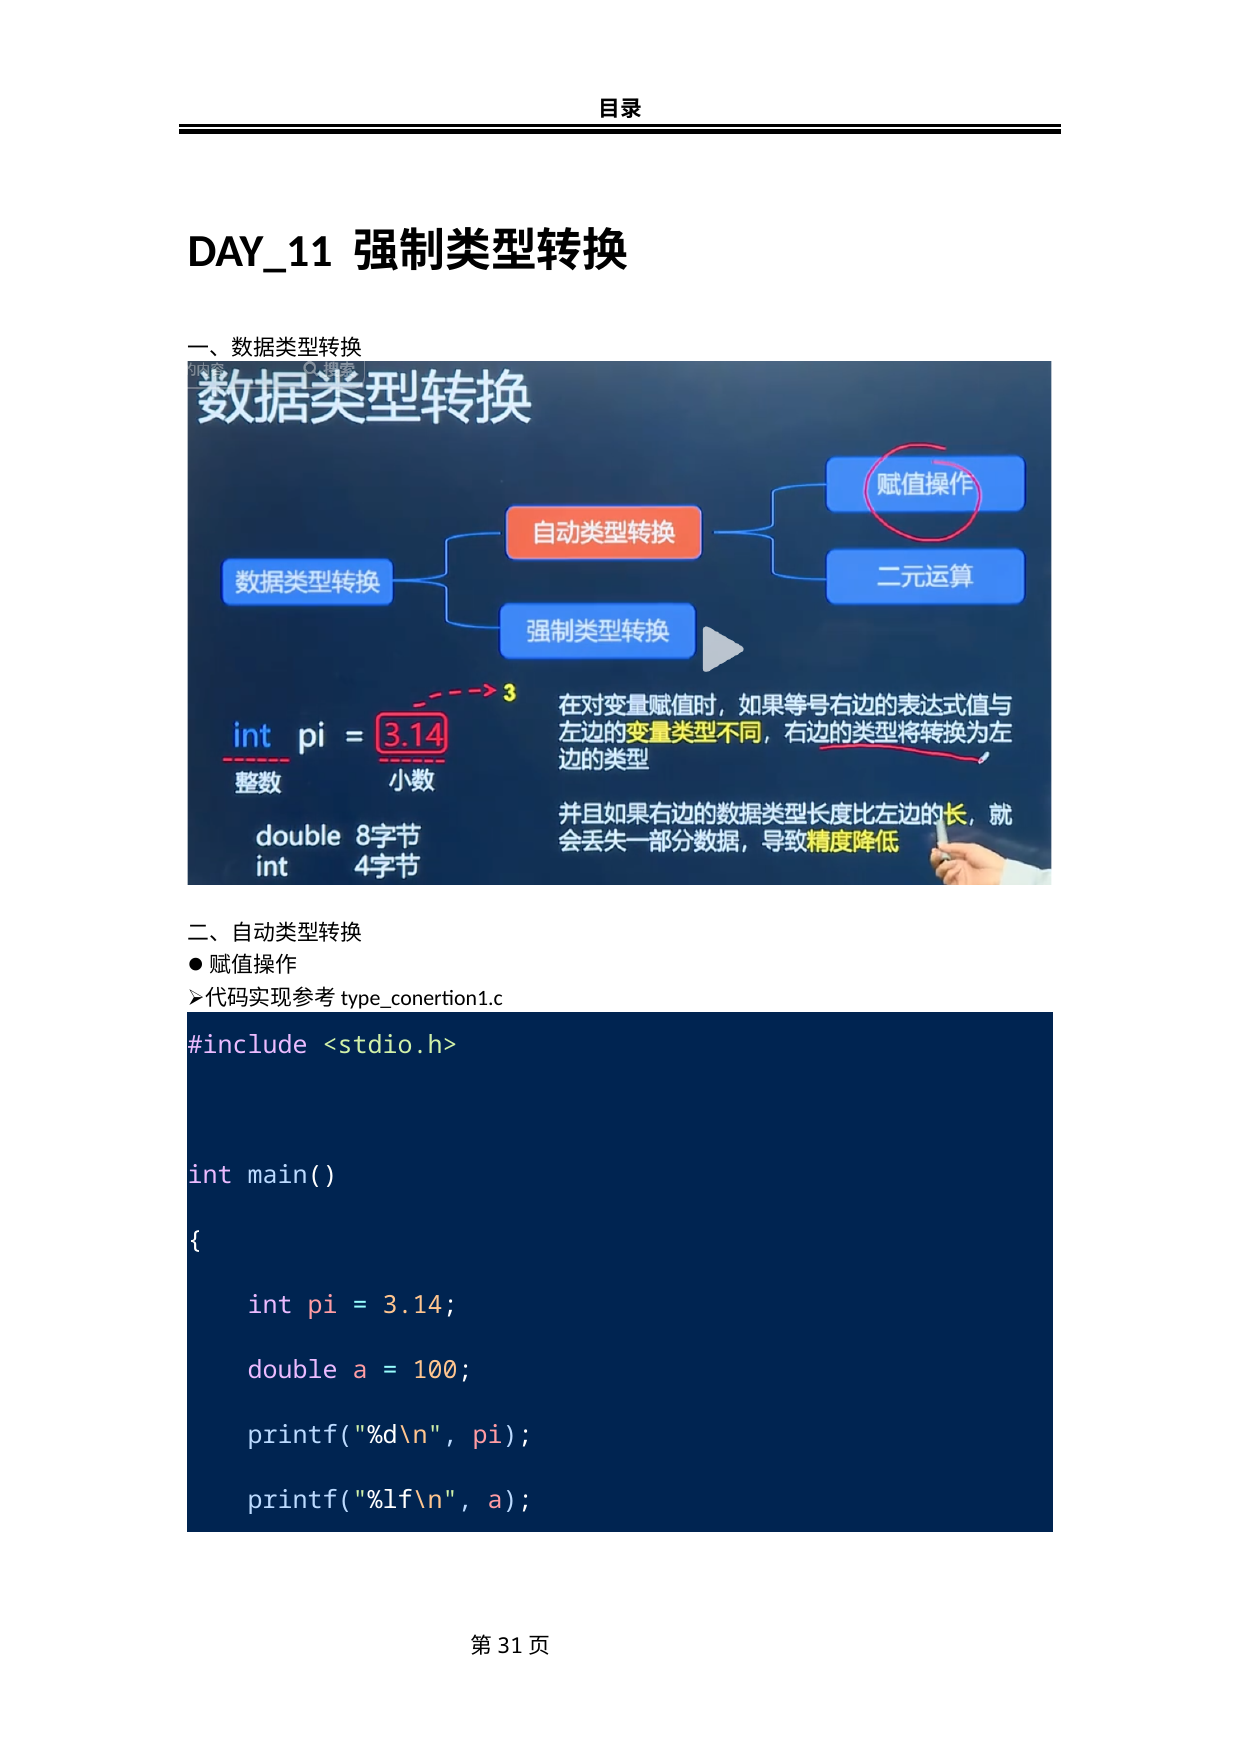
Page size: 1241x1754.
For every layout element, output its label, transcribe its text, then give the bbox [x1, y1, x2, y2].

text #include <stdio.h> [187, 1012, 1053, 1077]
text int main() [187, 1142, 1053, 1207]
list 赋值操作 [187, 947, 1053, 979]
text printf("%lf\n", a); [187, 1467, 1053, 1532]
text double a = 100; [187, 1337, 1053, 1402]
list 代码实现参考type_conertion1.c [187, 979, 1053, 1012]
list 数据类型转换 [187, 329, 1053, 362]
text int pi = 3.14; [187, 1272, 1053, 1337]
picture [187, 361, 1052, 885]
text { [187, 1207, 1053, 1272]
text printf("%d\n", pi); [187, 1402, 1053, 1467]
list 自动类型转换 [187, 914, 1053, 947]
subtitle DAY_11 强制类型转换 [187, 197, 1053, 295]
